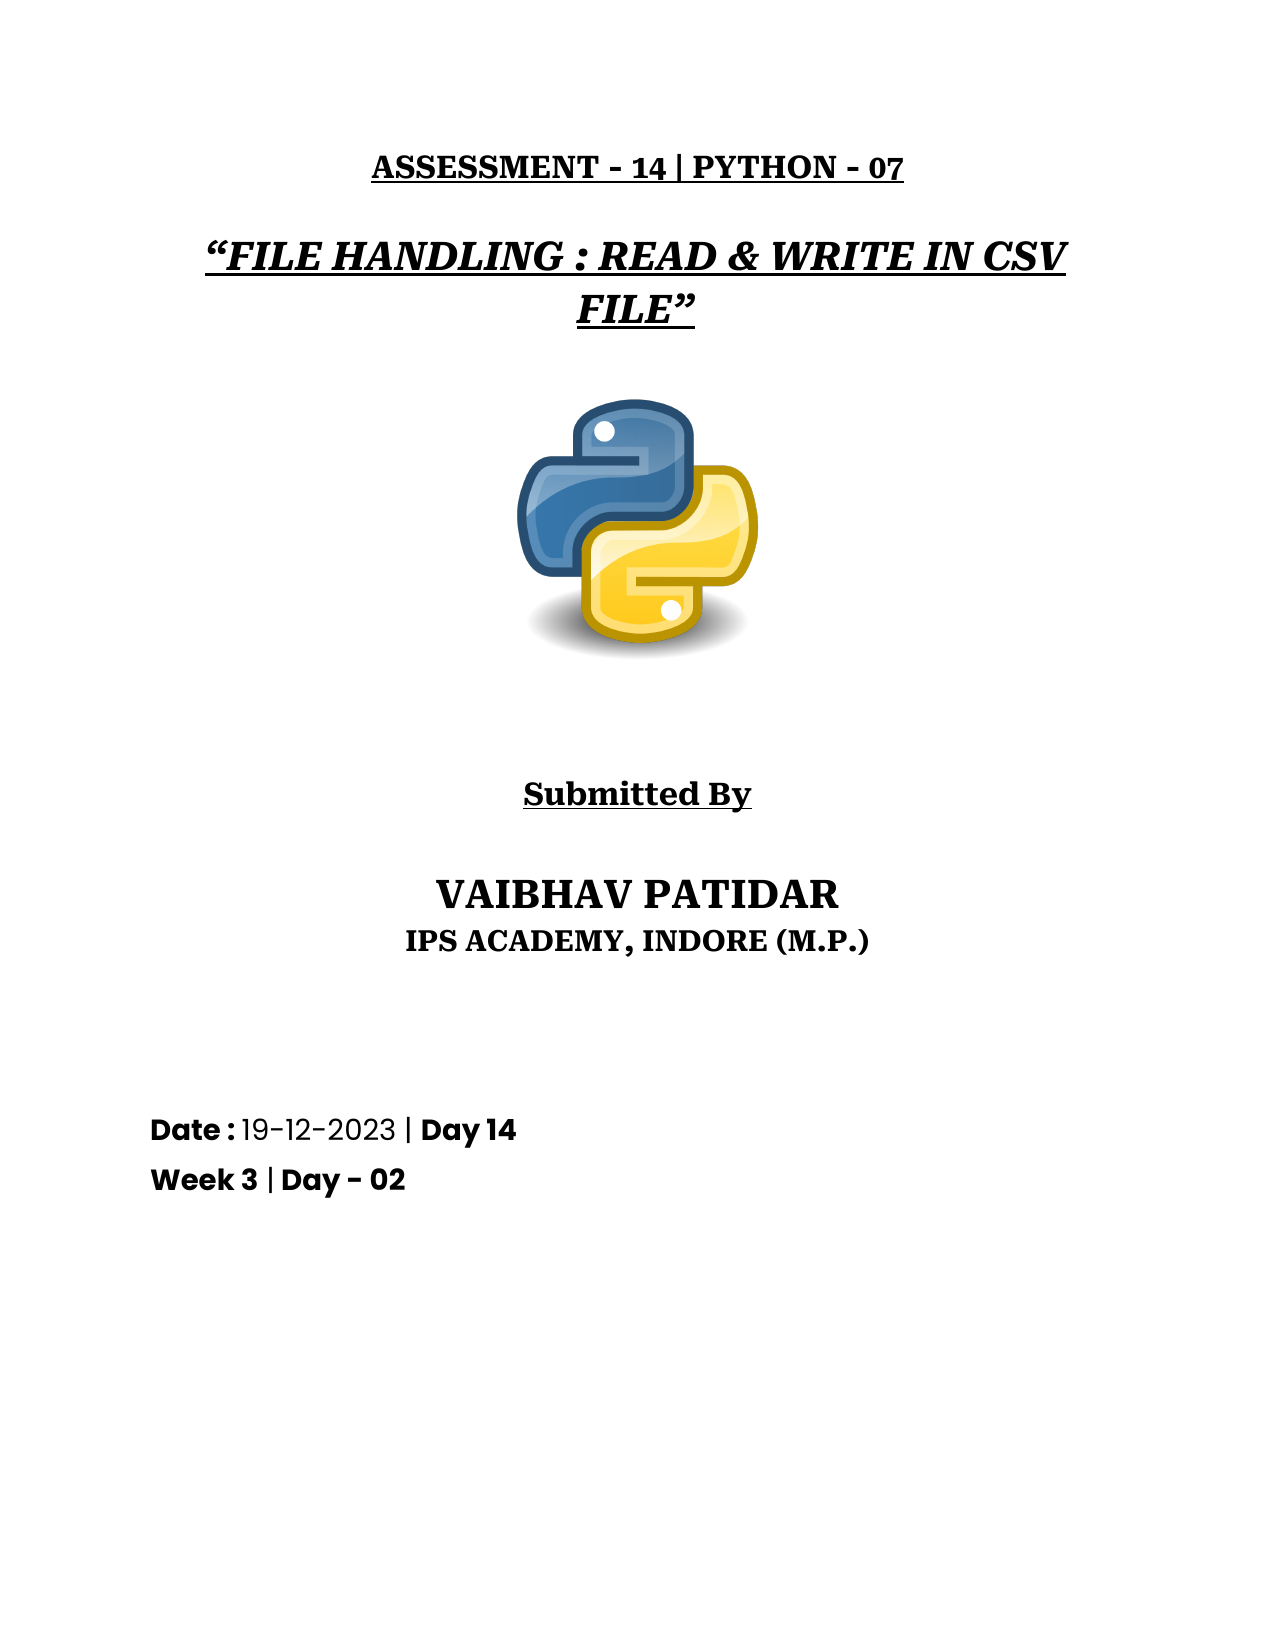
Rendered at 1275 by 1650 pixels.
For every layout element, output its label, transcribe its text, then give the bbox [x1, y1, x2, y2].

text Date : 19-12-2023 | Day 14 [150, 1107, 1125, 1150]
text IPS ACADEMY, INDORE (M.P.) [150, 925, 1125, 959]
picture [501, 393, 774, 666]
text “FILE HANDLING : READ & WRITE IN CSV FILE” [150, 234, 1125, 333]
text Submitted By [150, 776, 1125, 813]
text Week 3 | Day - 02 [150, 1157, 1125, 1201]
text ASSESSMENT - 14 | PYTHON - 07 [150, 150, 1125, 187]
text VAIBHAV PATIDAR [150, 872, 1125, 918]
